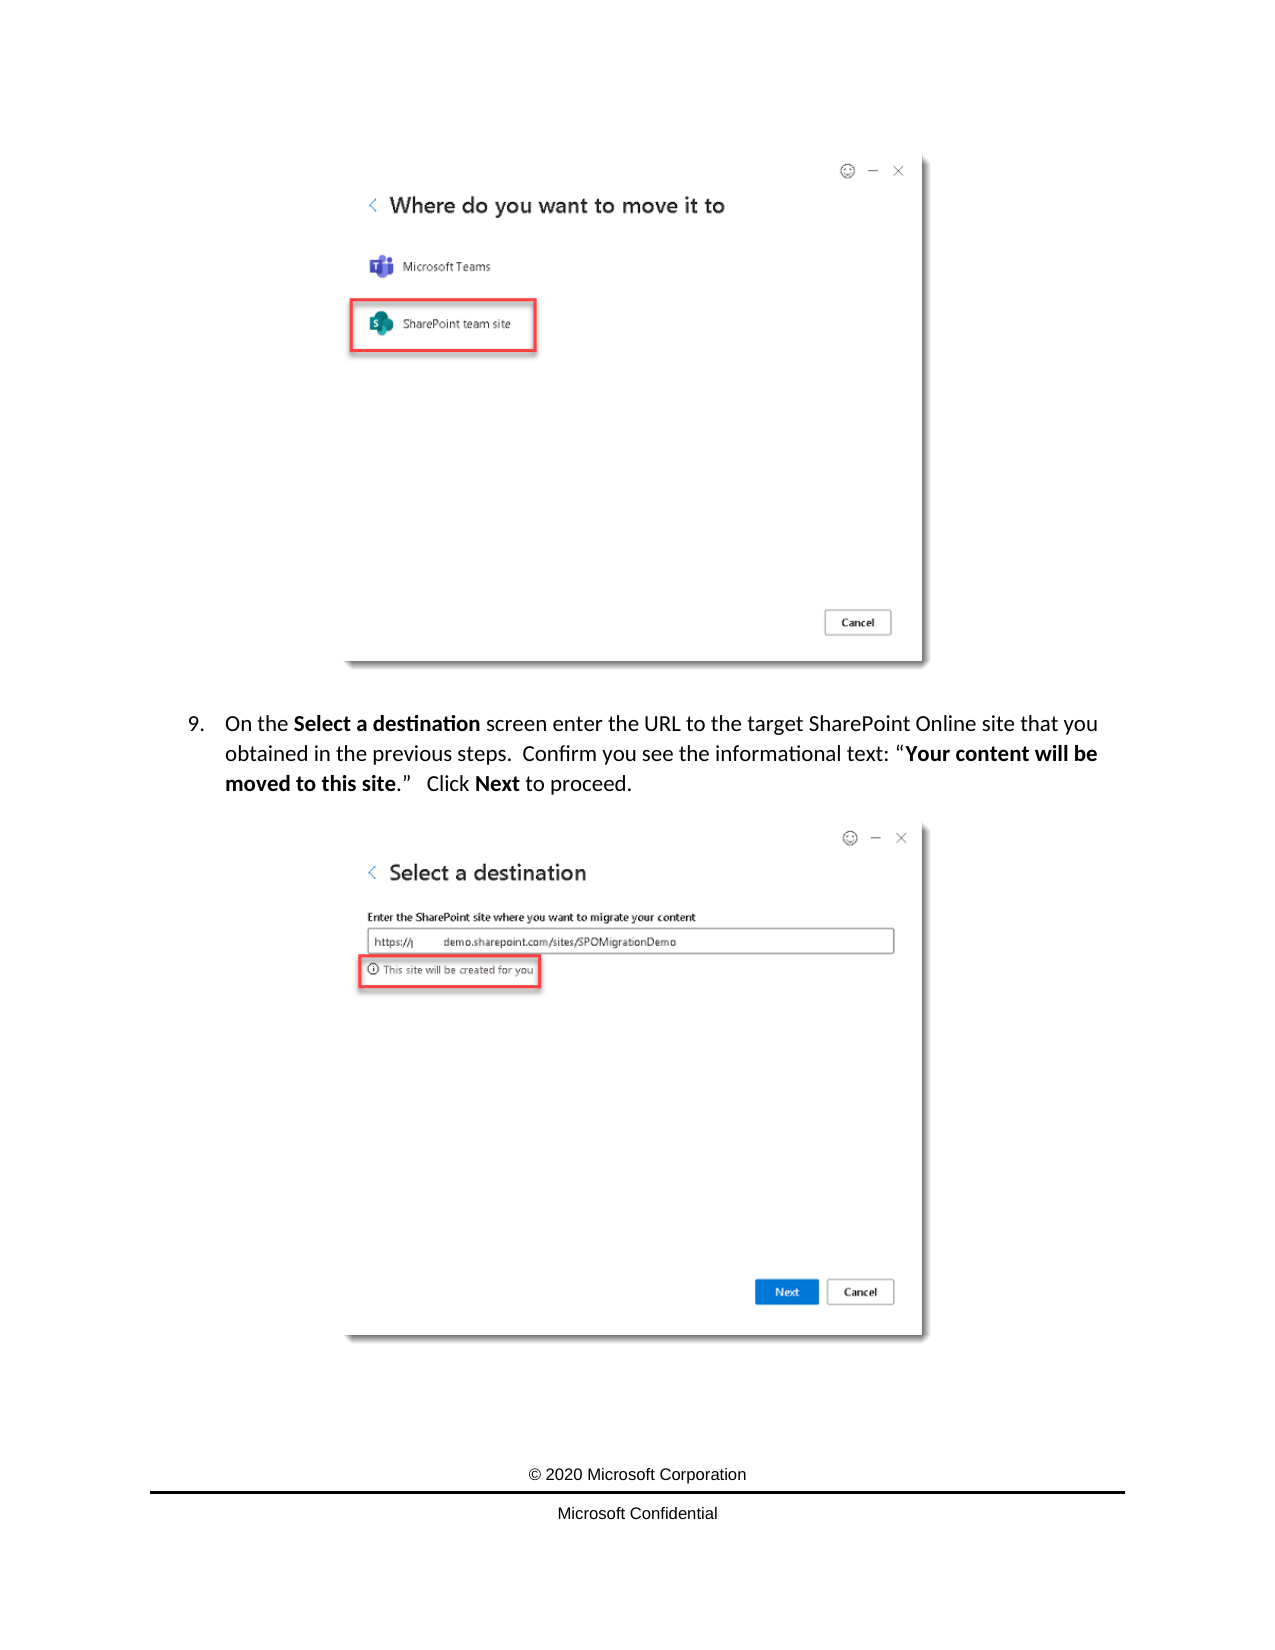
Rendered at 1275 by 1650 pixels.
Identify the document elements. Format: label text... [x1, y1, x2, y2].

list On the Select a destination screen enter the URL to the target SharePoint Online site that you obtained in the previous steps. Confirm you see the informational text: “Your content will be moved to this site.” Click Next to proceed. [187, 709, 1125, 797]
picture [337, 150, 938, 677]
picture [337, 816, 938, 1351]
